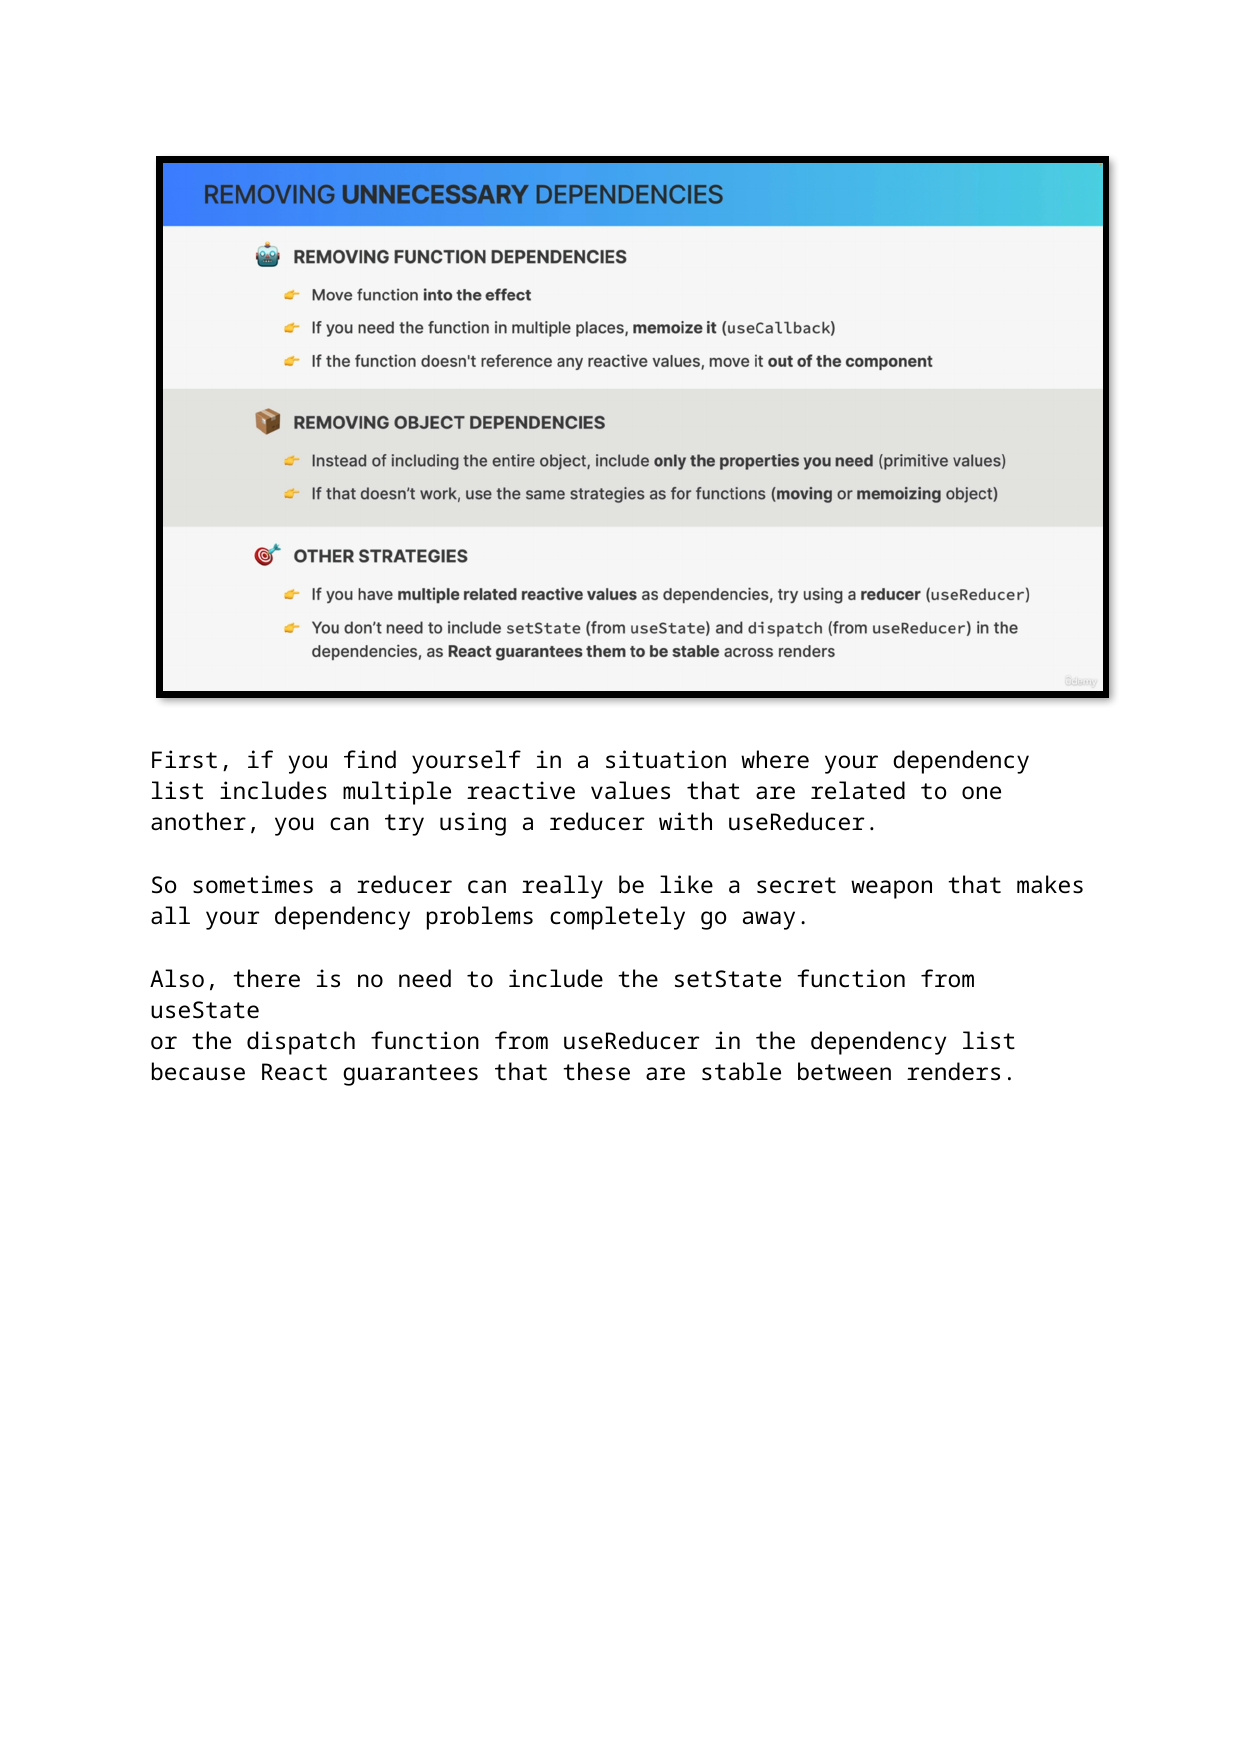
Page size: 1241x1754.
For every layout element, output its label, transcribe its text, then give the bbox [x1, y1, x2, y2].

picture [163, 163, 1103, 691]
text First, if you find yourself in a situation where your dependency list includes multiple reactive values that are related to one another, you can try using a reducer with useReducer. [150, 744, 1090, 838]
text Also, there is no need to include the setState function from useState [150, 963, 1090, 1025]
text or the dispatch function from useReducer in the dependency list because React guarantees that these are stable between renders. [150, 1025, 1090, 1088]
text So sometimes a reducer can really be like a secret weapon that makes all your dependency problems completely go away. [150, 869, 1090, 931]
